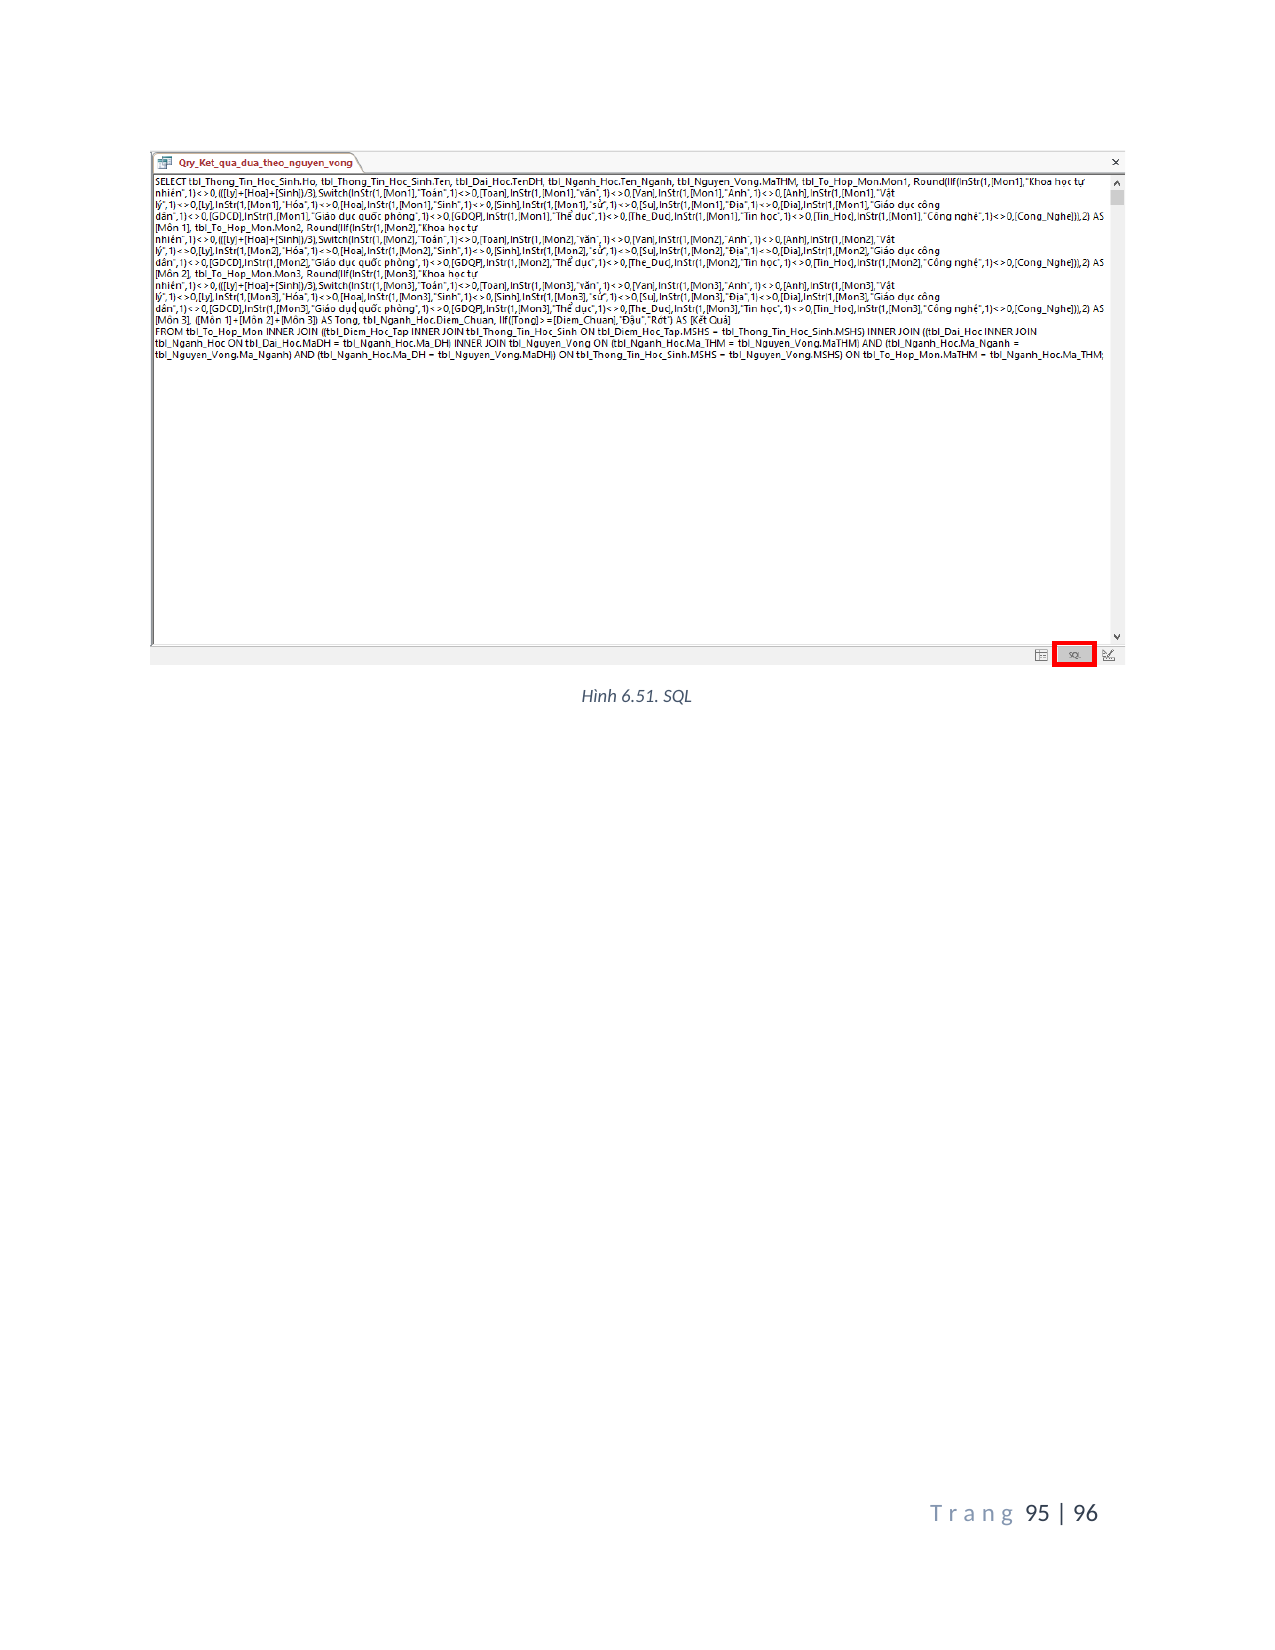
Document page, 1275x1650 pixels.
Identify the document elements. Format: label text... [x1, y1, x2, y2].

picture [150, 150, 1125, 665]
picture [1057, 645, 1092, 662]
